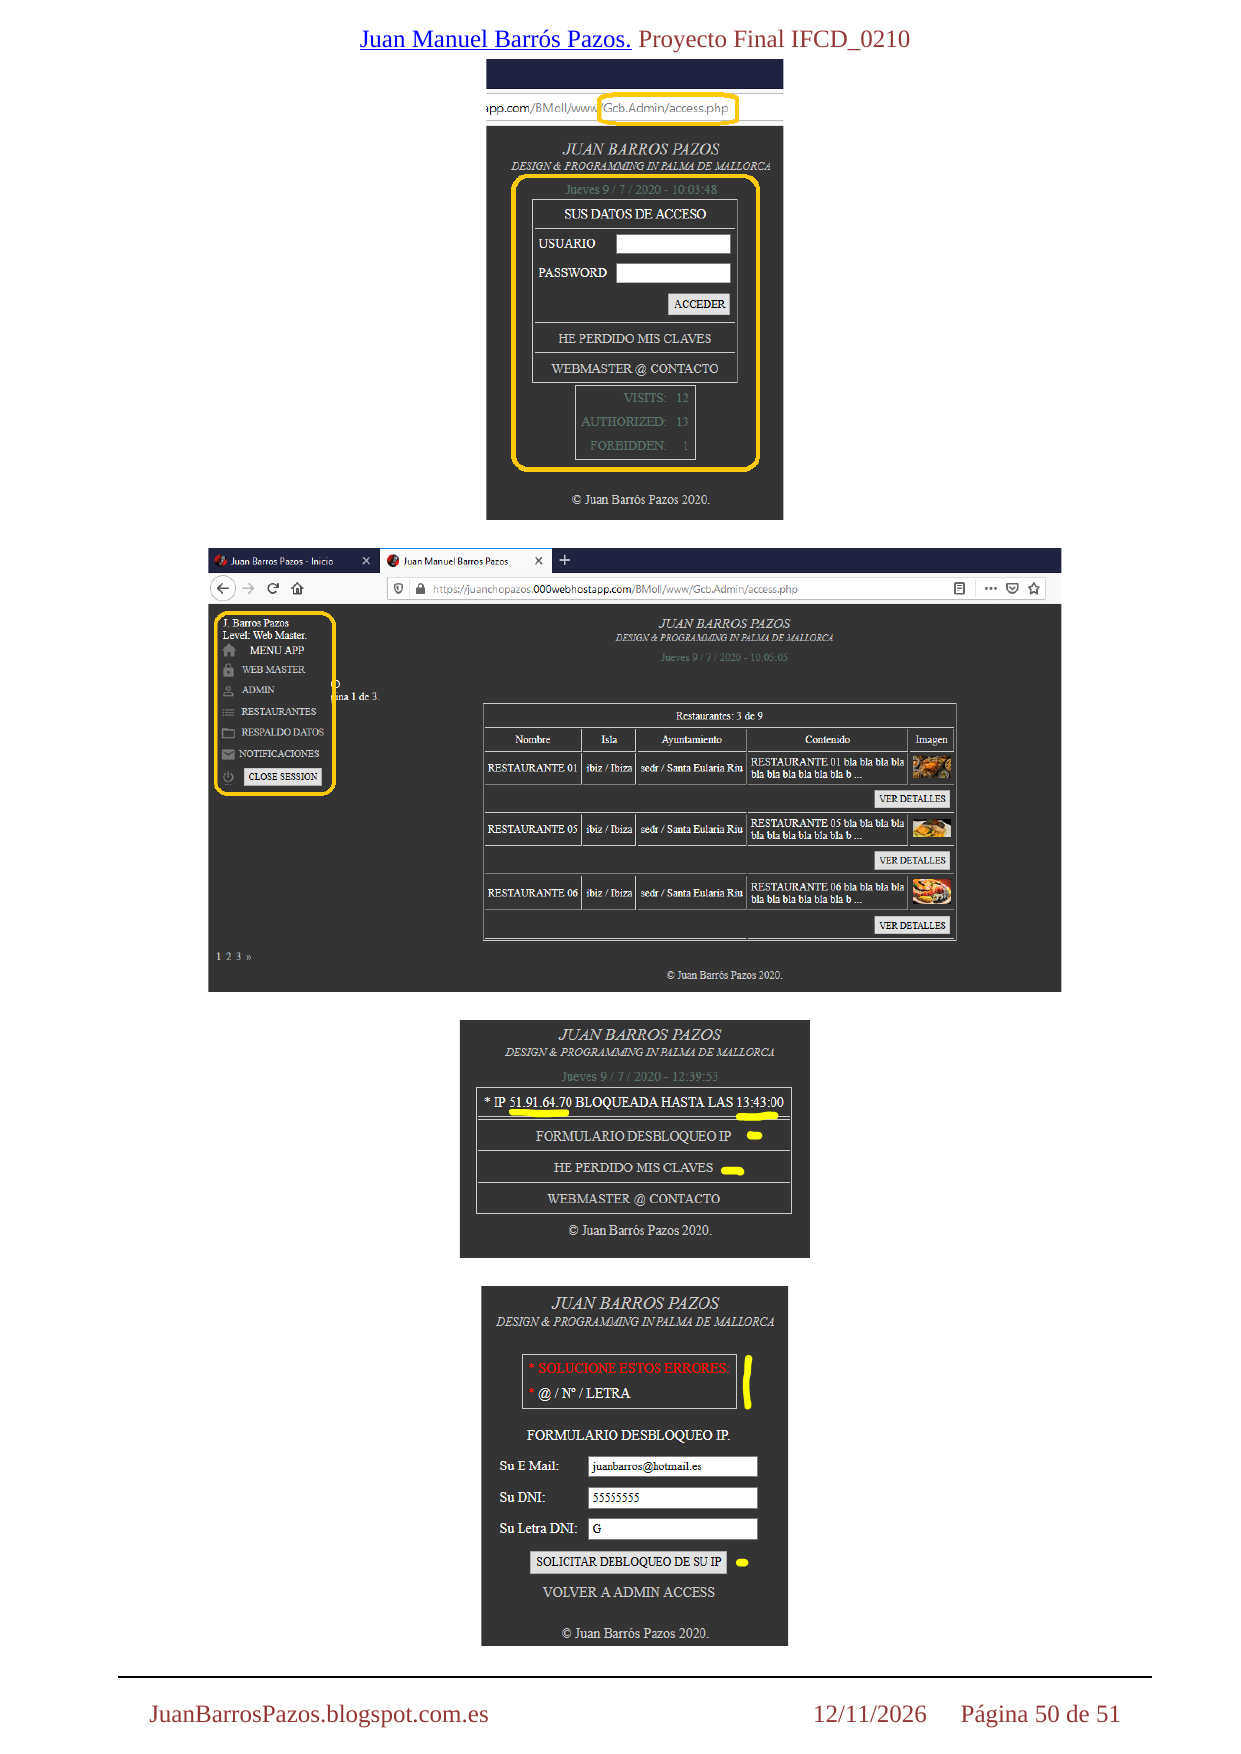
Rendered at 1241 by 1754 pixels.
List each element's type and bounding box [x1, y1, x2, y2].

picture [486, 59, 784, 520]
picture [208, 548, 1062, 992]
picture [459, 1020, 810, 1258]
picture [481, 1286, 789, 1646]
